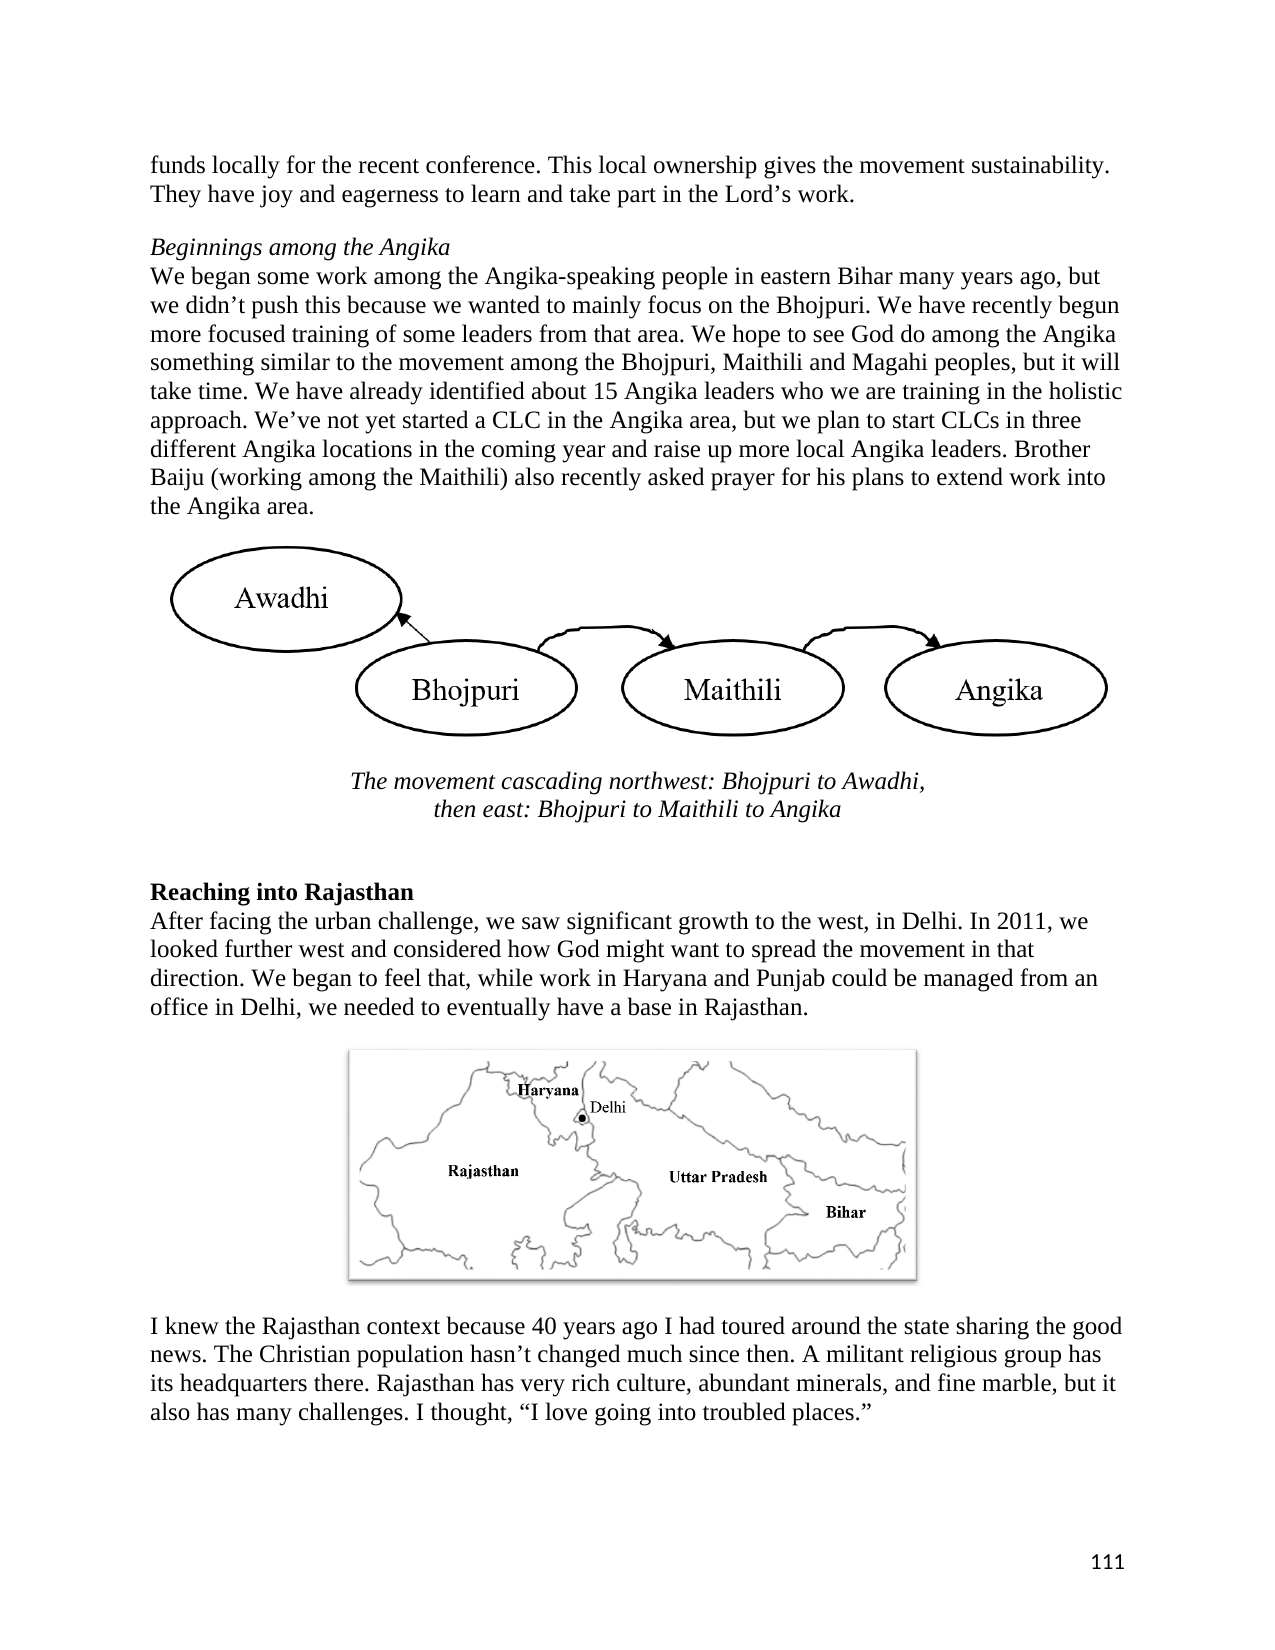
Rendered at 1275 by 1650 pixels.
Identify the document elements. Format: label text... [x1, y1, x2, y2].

text After facing the urban challenge, we saw significant growth to the west, in Delhi. In 2011, we looked further west and considered how God might want to spread the movement in that direction. We began to feel that, while work in Haryana and Punjab could be managed from an office in Delhi, we needed to eventually have a base in Rajasthan. [150, 906, 1125, 1021]
text I knew the Rajasthan context because 40 years ago I had toured around the state sharing the good news. The Christian population hasn’t changed much since then. A militant religious group has its headquarters there. Rajasthan has very rich culture, abundant minerals, and fine marble, but it also has many challenges. I thought, “I love going into troubled places.” [150, 1311, 1125, 1426]
text Beginnings among the Angika [150, 232, 1125, 261]
text We began some work among the Angika-speaking people in eastern Bihar many years ago, but we didn’t push this because we wanted to mainly focus on the Bhojpuri. We have recently begun more focused training of some leaders from that area. We hope to see God do among the Angika something similar to the movement among the Bhojpuri, Maithili and Magahi peoples, but it will take time. We have already identified about 15 Angika leaders who we are training in the holistic approach. We’ve not yet started a CLC in the Angika area, but we plan to start CLCs in three different Angika locations in the coming year and raise up more local Angika leaders. Brother Baiju (working among the Maithili) also recently asked prayer for his plans to extend work into the Angika area. [150, 261, 1125, 520]
text then east: Bhojpuri to Maithili to Angika [150, 794, 1125, 823]
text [150, 150, 1125, 207]
picture [341, 1045, 934, 1286]
text Reaching into Rajasthan [150, 877, 1125, 906]
text The movement cascading northwest: Bhojpuri to Awadhi, [150, 766, 1125, 794]
picture [150, 545, 1125, 741]
